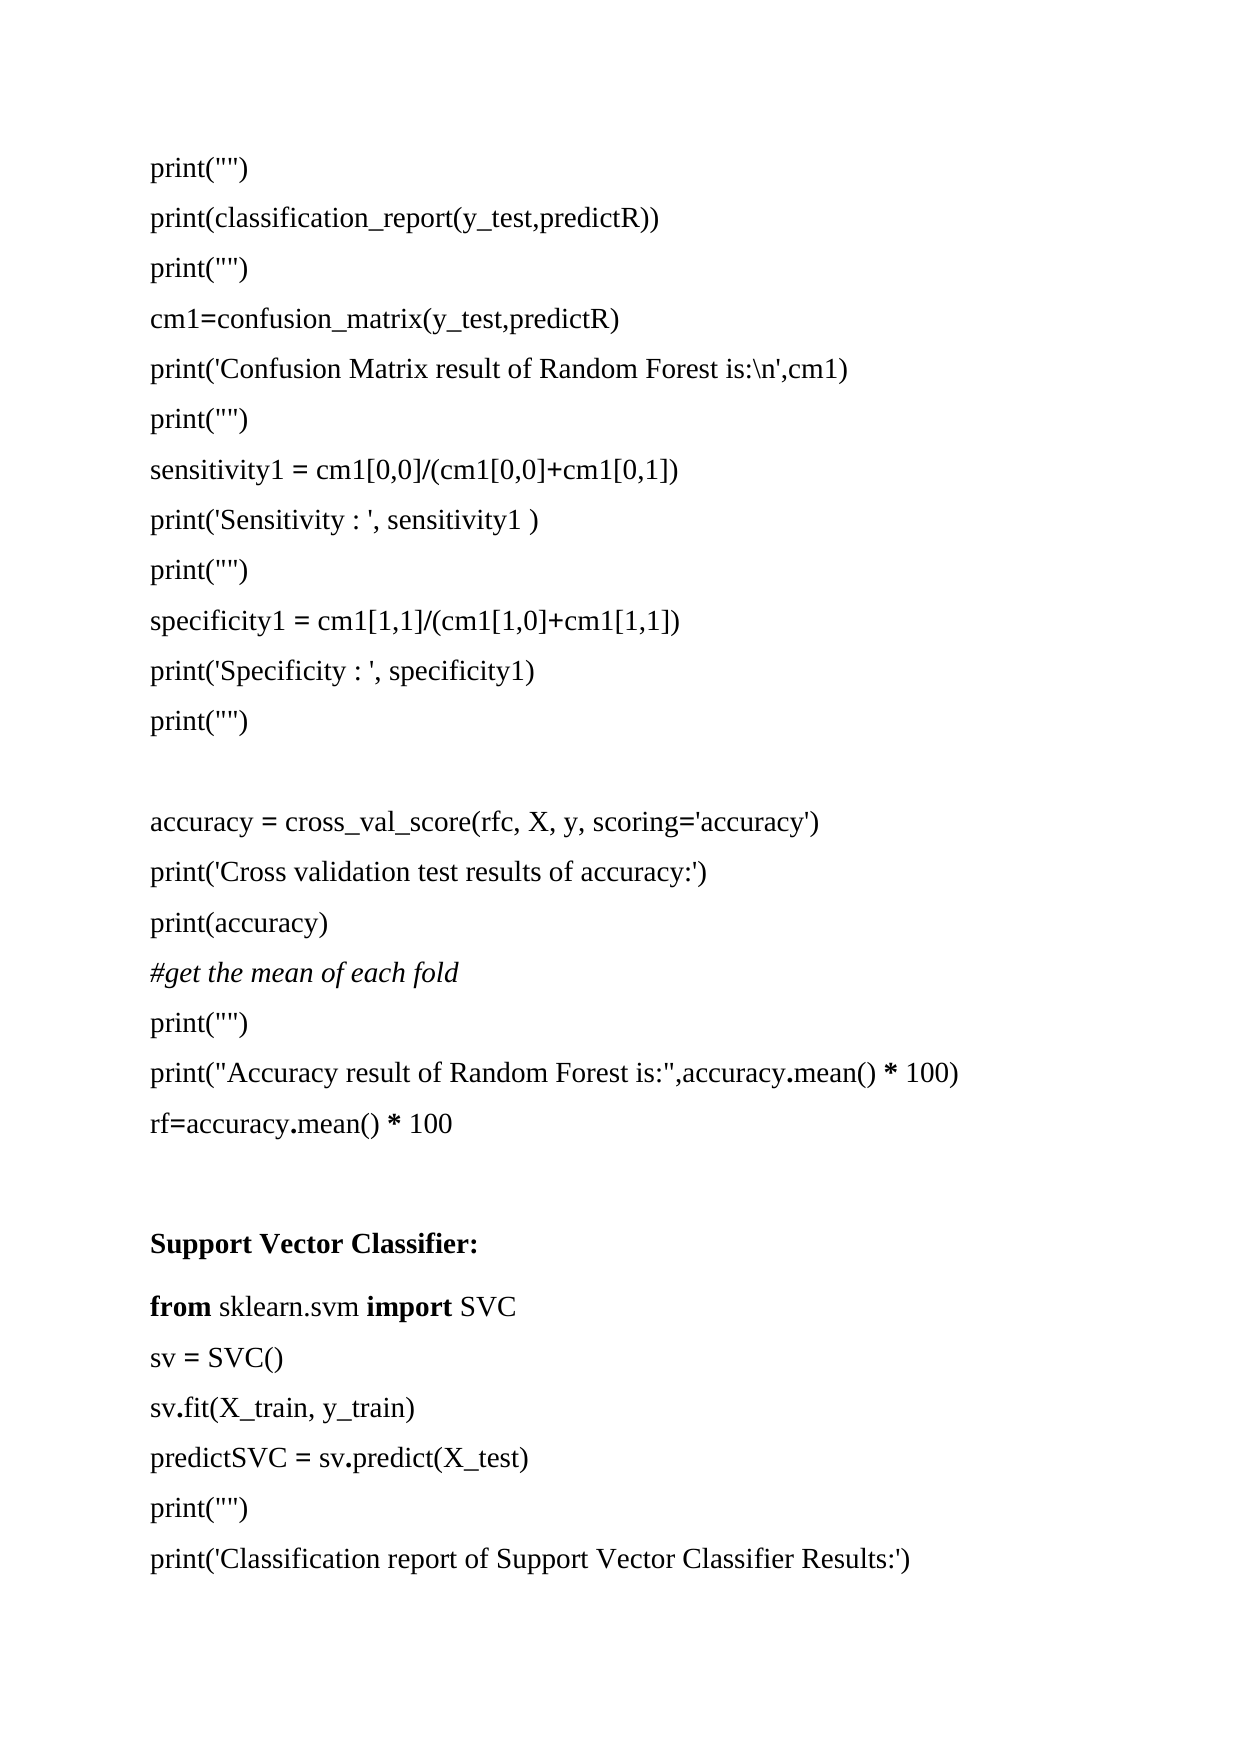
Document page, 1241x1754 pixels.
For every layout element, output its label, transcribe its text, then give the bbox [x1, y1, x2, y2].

text accuracy = cross_val_score(rfc, X, y, scoring='accuracy') [150, 804, 1090, 838]
text print("") [150, 251, 1090, 284]
text #get the mean of each fold [150, 955, 1090, 988]
text sv.fit(X_train, y_train) [150, 1390, 1090, 1423]
text rf=accuracy.mean() * 100 [150, 1106, 1090, 1139]
text predictSVC = sv.predict(X_test) [150, 1440, 1090, 1474]
text print("") [150, 703, 1090, 737]
text print('Cross validation test results of accuracy:') [150, 854, 1090, 888]
text cm1=confusion_matrix(y_test,predictR) [150, 301, 1090, 334]
text print('Sensitivity : ', sensitivity1 ) [150, 502, 1090, 536]
text print("") [150, 1491, 1090, 1524]
text print("") [150, 1005, 1090, 1039]
text specificity1 = cm1[1,1]/(cm1[1,0]+cm1[1,1]) [150, 603, 1090, 636]
text print("") [150, 552, 1090, 586]
text Support Vector Classifier: [150, 1227, 1090, 1260]
text sv = SVC() [150, 1340, 1090, 1373]
text print(classification_report(y_test,predictR)) [150, 200, 1090, 234]
text from sklearn.svm import SVC [150, 1289, 1090, 1323]
text print('Confusion Matrix result of Random Forest is:\n',cm1) [150, 351, 1090, 385]
text print(accuracy) [150, 905, 1090, 938]
text print("") [150, 150, 1090, 183]
text print('Specificity : ', specificity1) [150, 653, 1090, 687]
text sensitivity1 = cm1[0,0]/(cm1[0,0]+cm1[0,1]) [150, 452, 1090, 485]
text print('Classification report of Support Vector Classifier Results:') [150, 1541, 1090, 1574]
text print("Accuracy result of Random Forest is:",accuracy.mean() * 100) [150, 1056, 1090, 1089]
text print("") [150, 402, 1090, 435]
